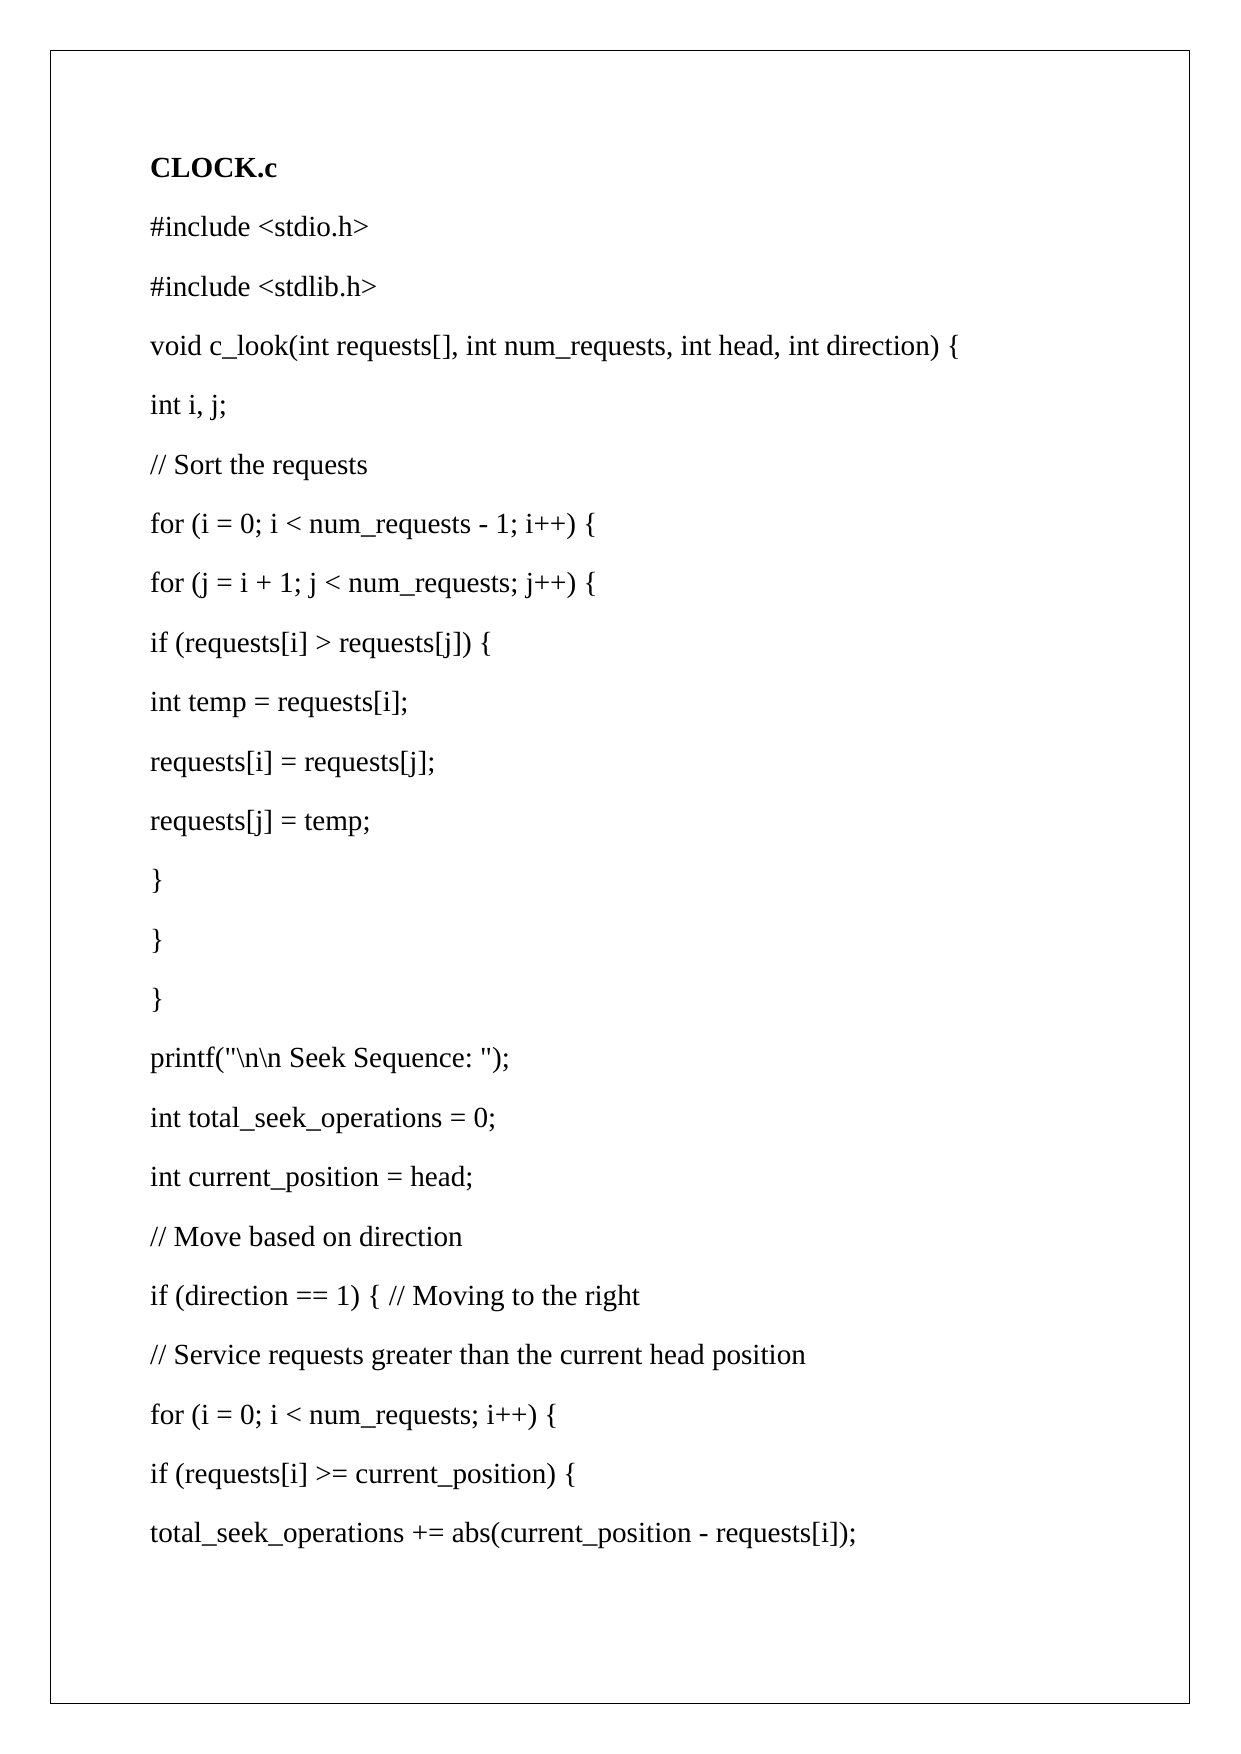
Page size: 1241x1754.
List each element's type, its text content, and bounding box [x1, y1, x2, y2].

text for (j = i + 1; j < num_requests; j++) { [150, 566, 1090, 599]
text requests[i] = requests[j]; [150, 744, 1090, 777]
text #include <stdio.h> [150, 209, 1090, 243]
text int i, j; [150, 387, 1090, 421]
text int temp = requests[i]; [150, 684, 1090, 718]
text } [150, 922, 1090, 955]
text requests[j] = temp; [150, 803, 1090, 837]
text // Service requests greater than the current head position [150, 1337, 1090, 1371]
text #include <stdlib.h> [150, 269, 1090, 302]
text if (requests[i] > requests[j]) { [150, 625, 1090, 658]
text for (i = 0; i < num_requests; i++) { [150, 1397, 1090, 1430]
text // Move based on direction [150, 1219, 1090, 1252]
text void c_look(int requests[], int num_requests, int head, int direction) { [150, 328, 1090, 362]
text } [150, 981, 1090, 1015]
text int total_seek_operations = 0; [150, 1100, 1090, 1133]
text printf("\n\n Seek Sequence: "); [150, 1041, 1090, 1074]
text for (i = 0; i < num_requests - 1; i++) { [150, 506, 1090, 540]
text if (direction == 1) { // Moving to the right [150, 1278, 1090, 1312]
text int current_position = head; [150, 1159, 1090, 1193]
text } [150, 862, 1090, 896]
text // Sort the requests [150, 447, 1090, 480]
text CLOCK.c [150, 150, 1090, 183]
text total_seek_operations += abs(current_position - requests[i]); [150, 1516, 1090, 1549]
text if (requests[i] >= current_position) { [150, 1456, 1090, 1490]
